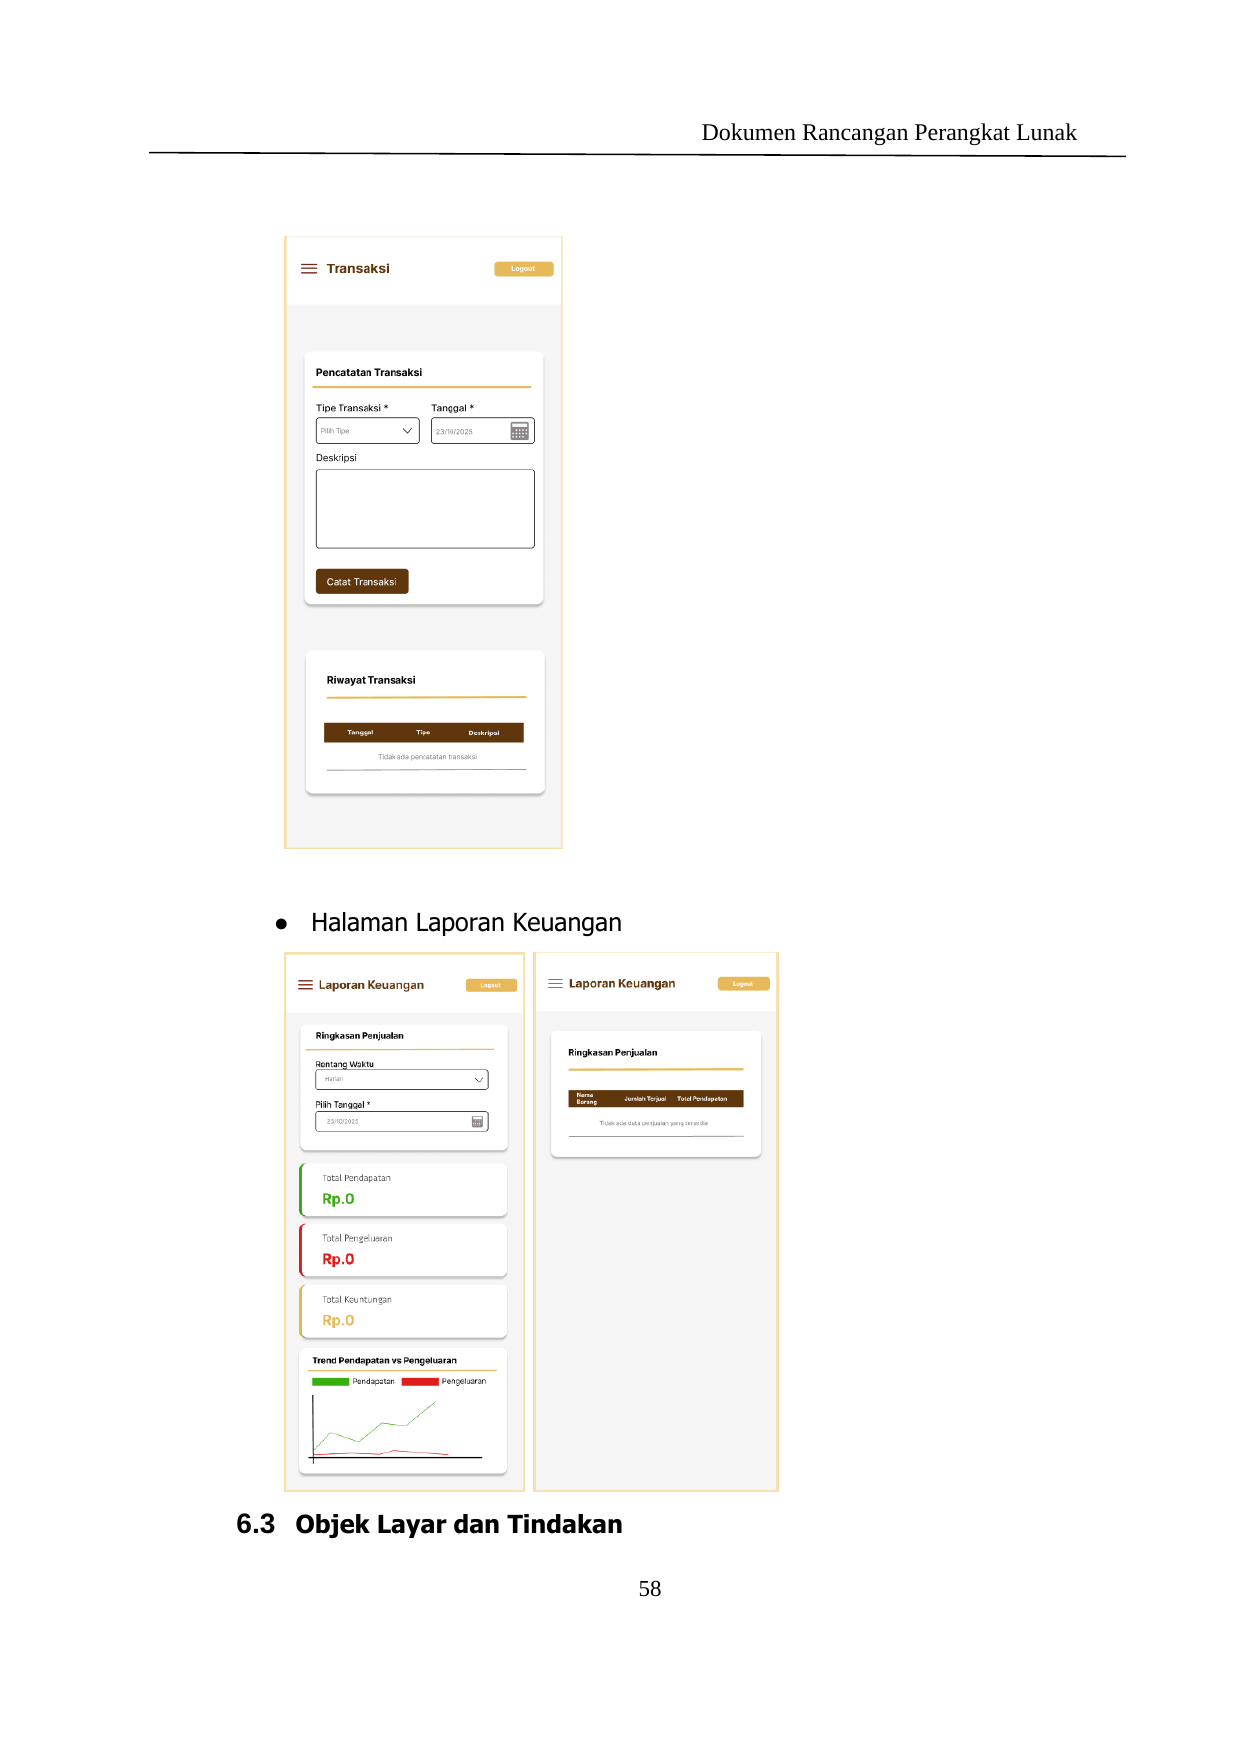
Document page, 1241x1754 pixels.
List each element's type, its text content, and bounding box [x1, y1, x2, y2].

subtitle Objek Layar dan Tindakan [236, 1507, 1063, 1539]
picture [533, 952, 779, 1492]
picture [284, 952, 526, 1492]
list Halaman Laporan Keuangan [274, 907, 1050, 937]
picture [284, 236, 563, 849]
